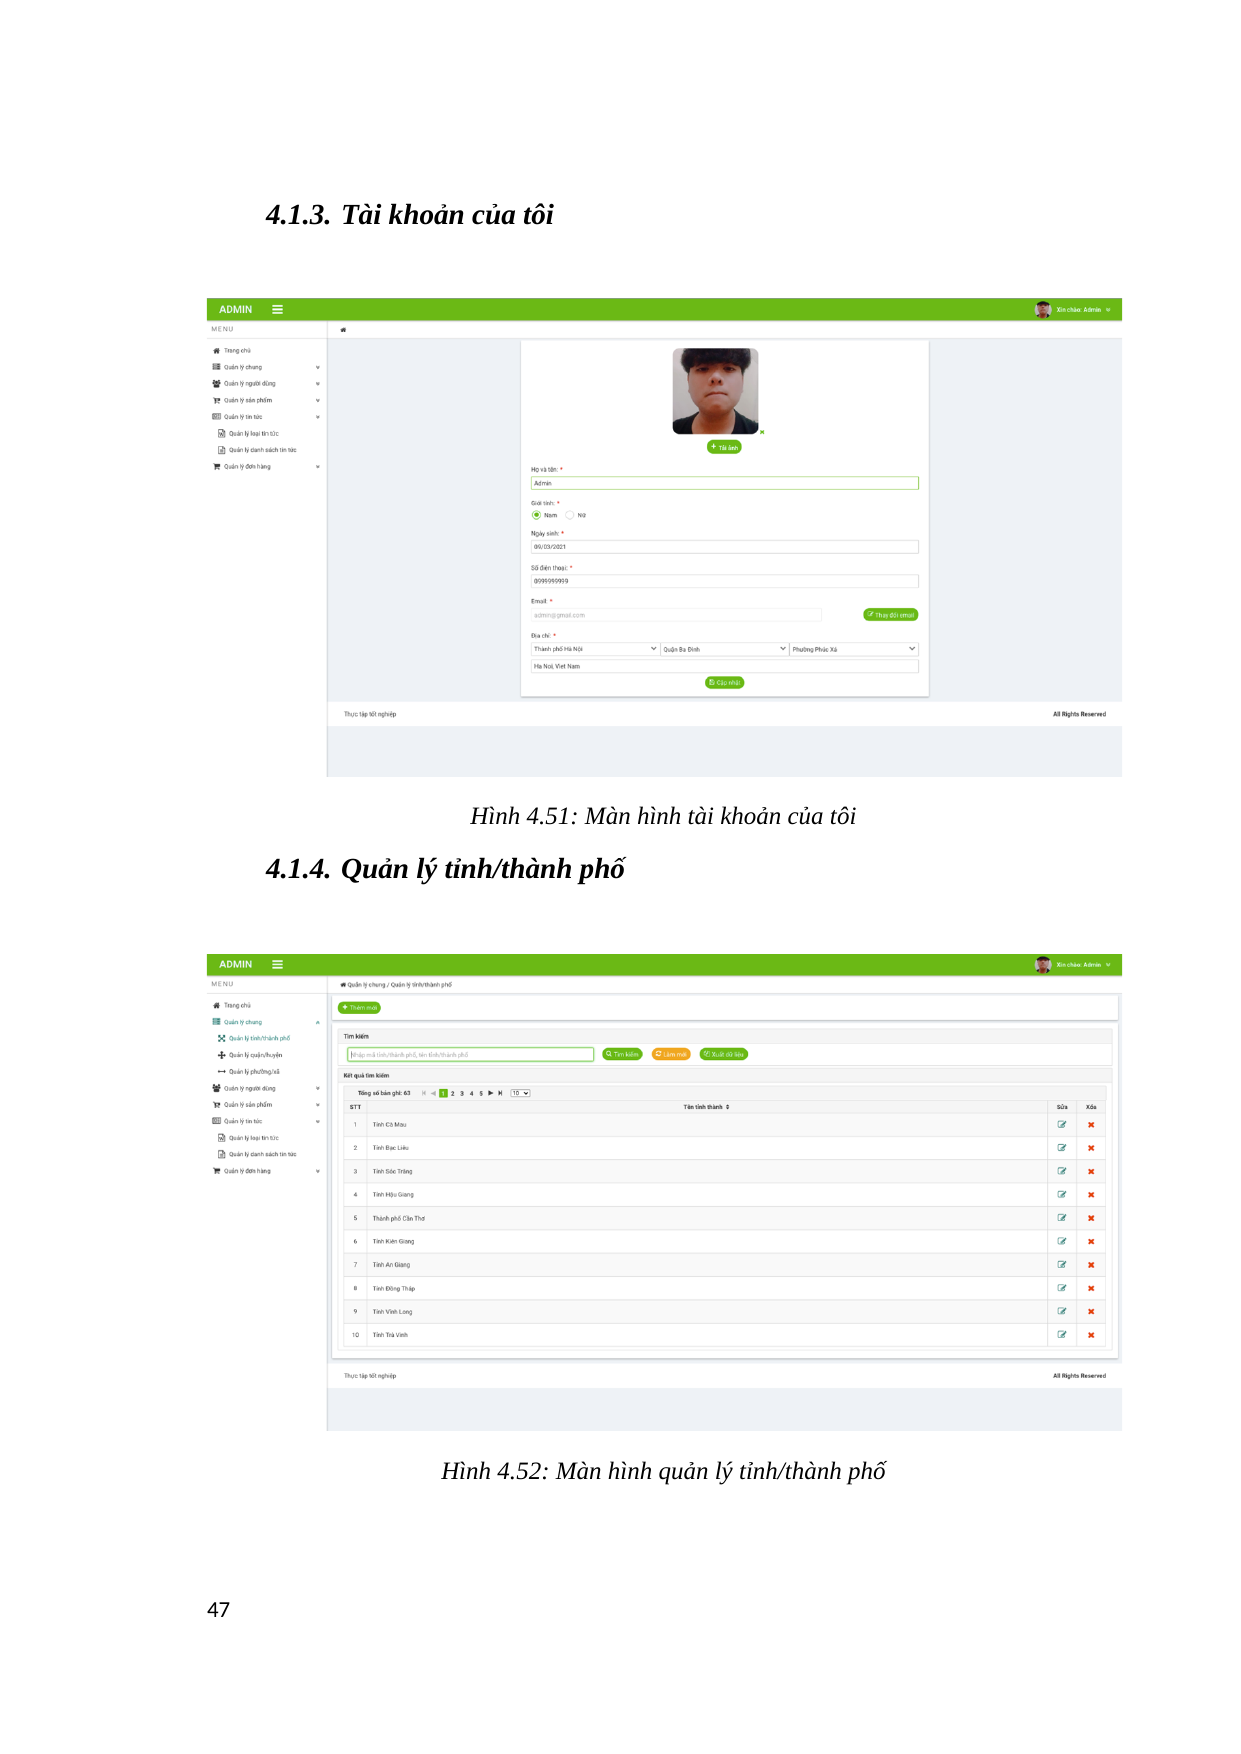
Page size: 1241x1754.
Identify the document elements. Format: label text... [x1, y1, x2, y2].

subtitle Tài khoản của tôi [266, 197, 1122, 231]
picture [206, 954, 1123, 1431]
picture [206, 298, 1123, 777]
subtitle Quản lý tỉnh/thành phố [266, 851, 1122, 884]
